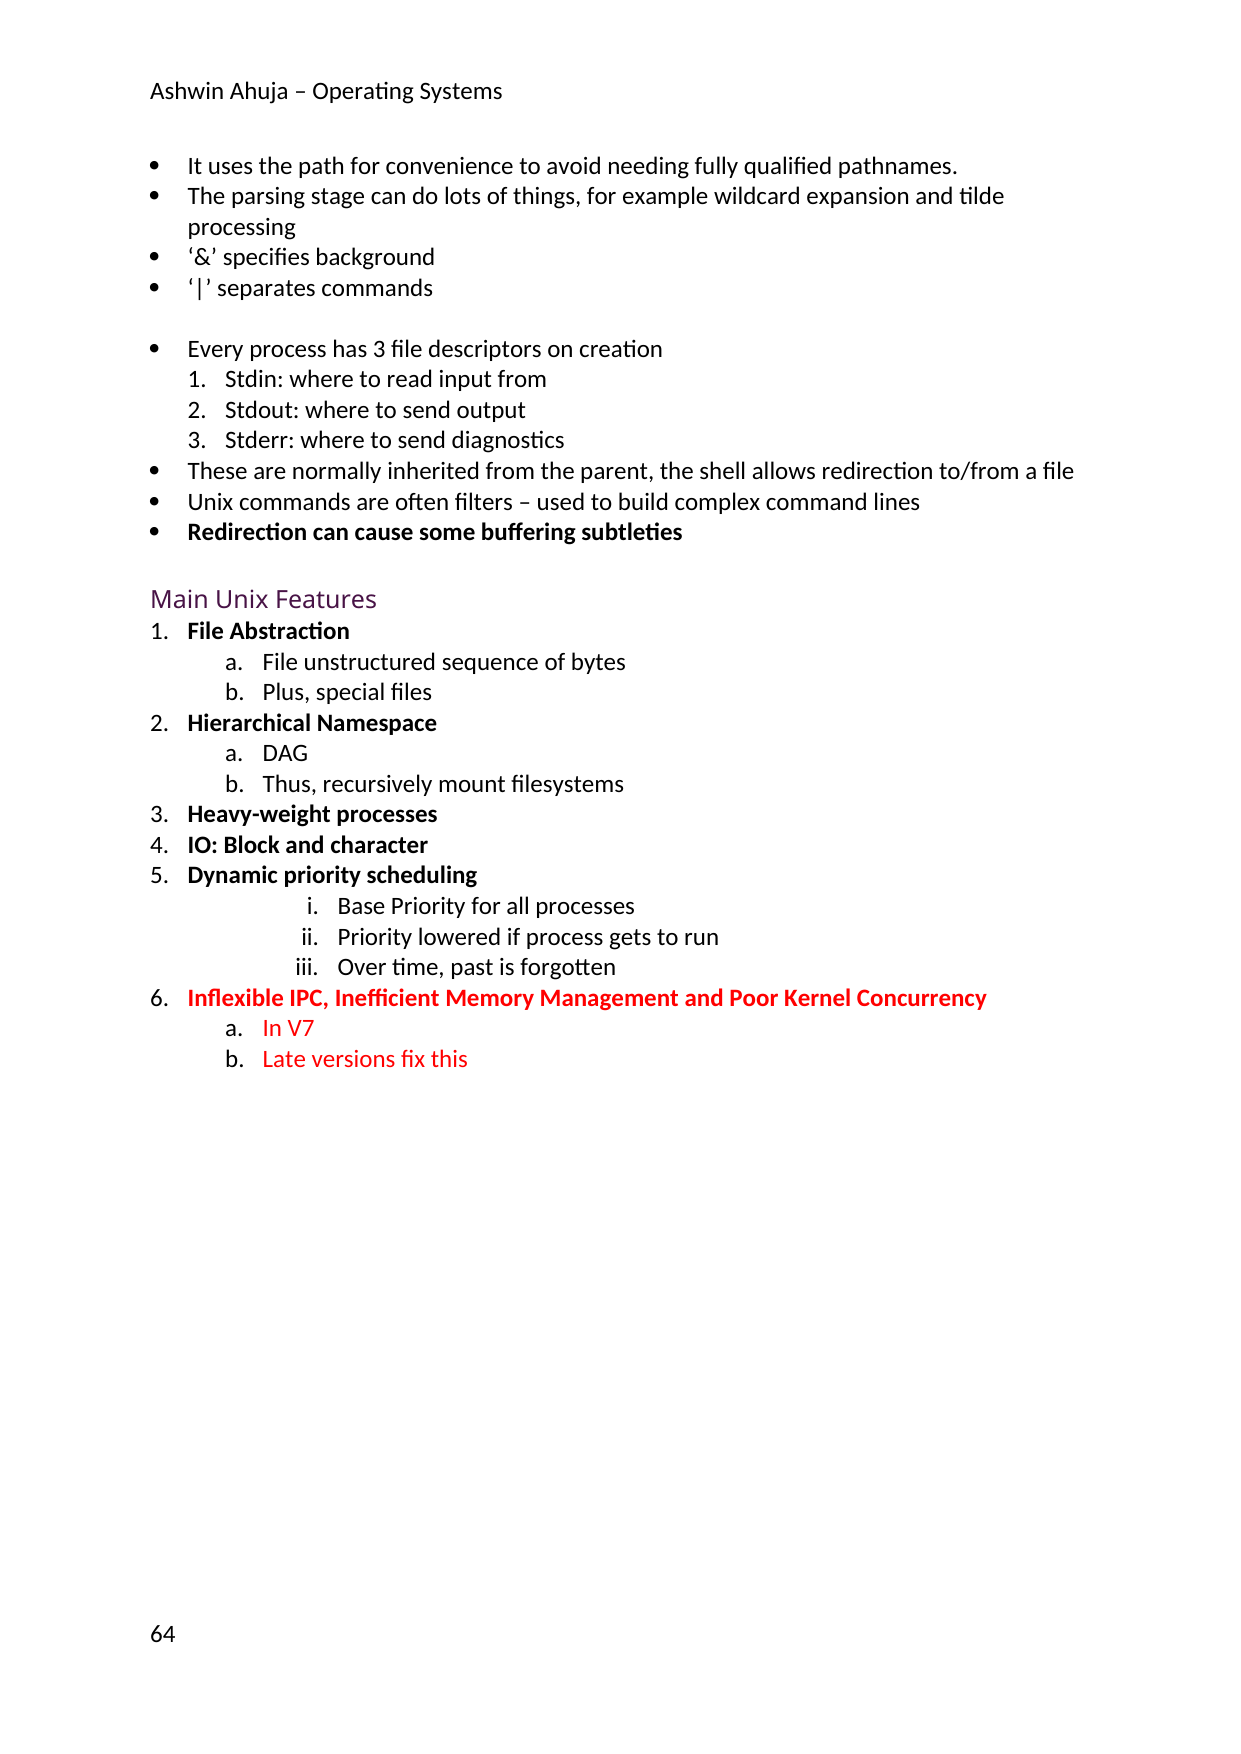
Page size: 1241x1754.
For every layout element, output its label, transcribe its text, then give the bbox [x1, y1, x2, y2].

list Redirection can cause some buffering subtleties [150, 516, 1090, 547]
list DAG [225, 738, 1090, 768]
list It uses the path for convenience to avoid needing fully qualified pathnames. [150, 150, 1090, 181]
list Over time, past is forgotten [319, 951, 1090, 982]
list In V7 [225, 1012, 1090, 1043]
list Heavy-weight processes [150, 799, 1090, 829]
list Stdout: where to send output [187, 394, 1090, 425]
list Dynamic priority scheduling [150, 860, 1090, 890]
list Plus, special files [225, 677, 1090, 707]
list Stderr: where to send diagnostics [187, 425, 1090, 455]
list Stdin: where to read input from [187, 364, 1090, 394]
list Unix commands are often filters – used to build complex command lines [150, 486, 1090, 516]
list Thus, recursively mount filesystems [225, 768, 1090, 799]
list File unstructured sequence of bytes [225, 646, 1090, 677]
list ‘|’ separates commands [150, 272, 1090, 303]
list IO: Block and character [150, 829, 1090, 860]
list Inflexible IPC, Inefficient Memory Management and Poor Kernel Concurrency [150, 982, 1090, 1012]
list Late versions fix this [225, 1043, 1090, 1073]
list File Abstraction [150, 616, 1090, 646]
list ‘&’ specifies background [150, 242, 1090, 272]
list These are normally inherited from the parent, the shell allows redirection to/from a file [150, 455, 1090, 486]
list Priority lowered if process gets to run [319, 921, 1090, 951]
list Hierarchical Namespace [150, 707, 1090, 738]
list Every process has 3 file descriptors on creation [150, 333, 1090, 364]
list Base Priority for all processes [319, 890, 1090, 921]
list The parsing stage can do lots of things, for example wildcard expansion and tilde processing [150, 181, 1090, 242]
subtitle Main Unix Features [150, 581, 1090, 616]
